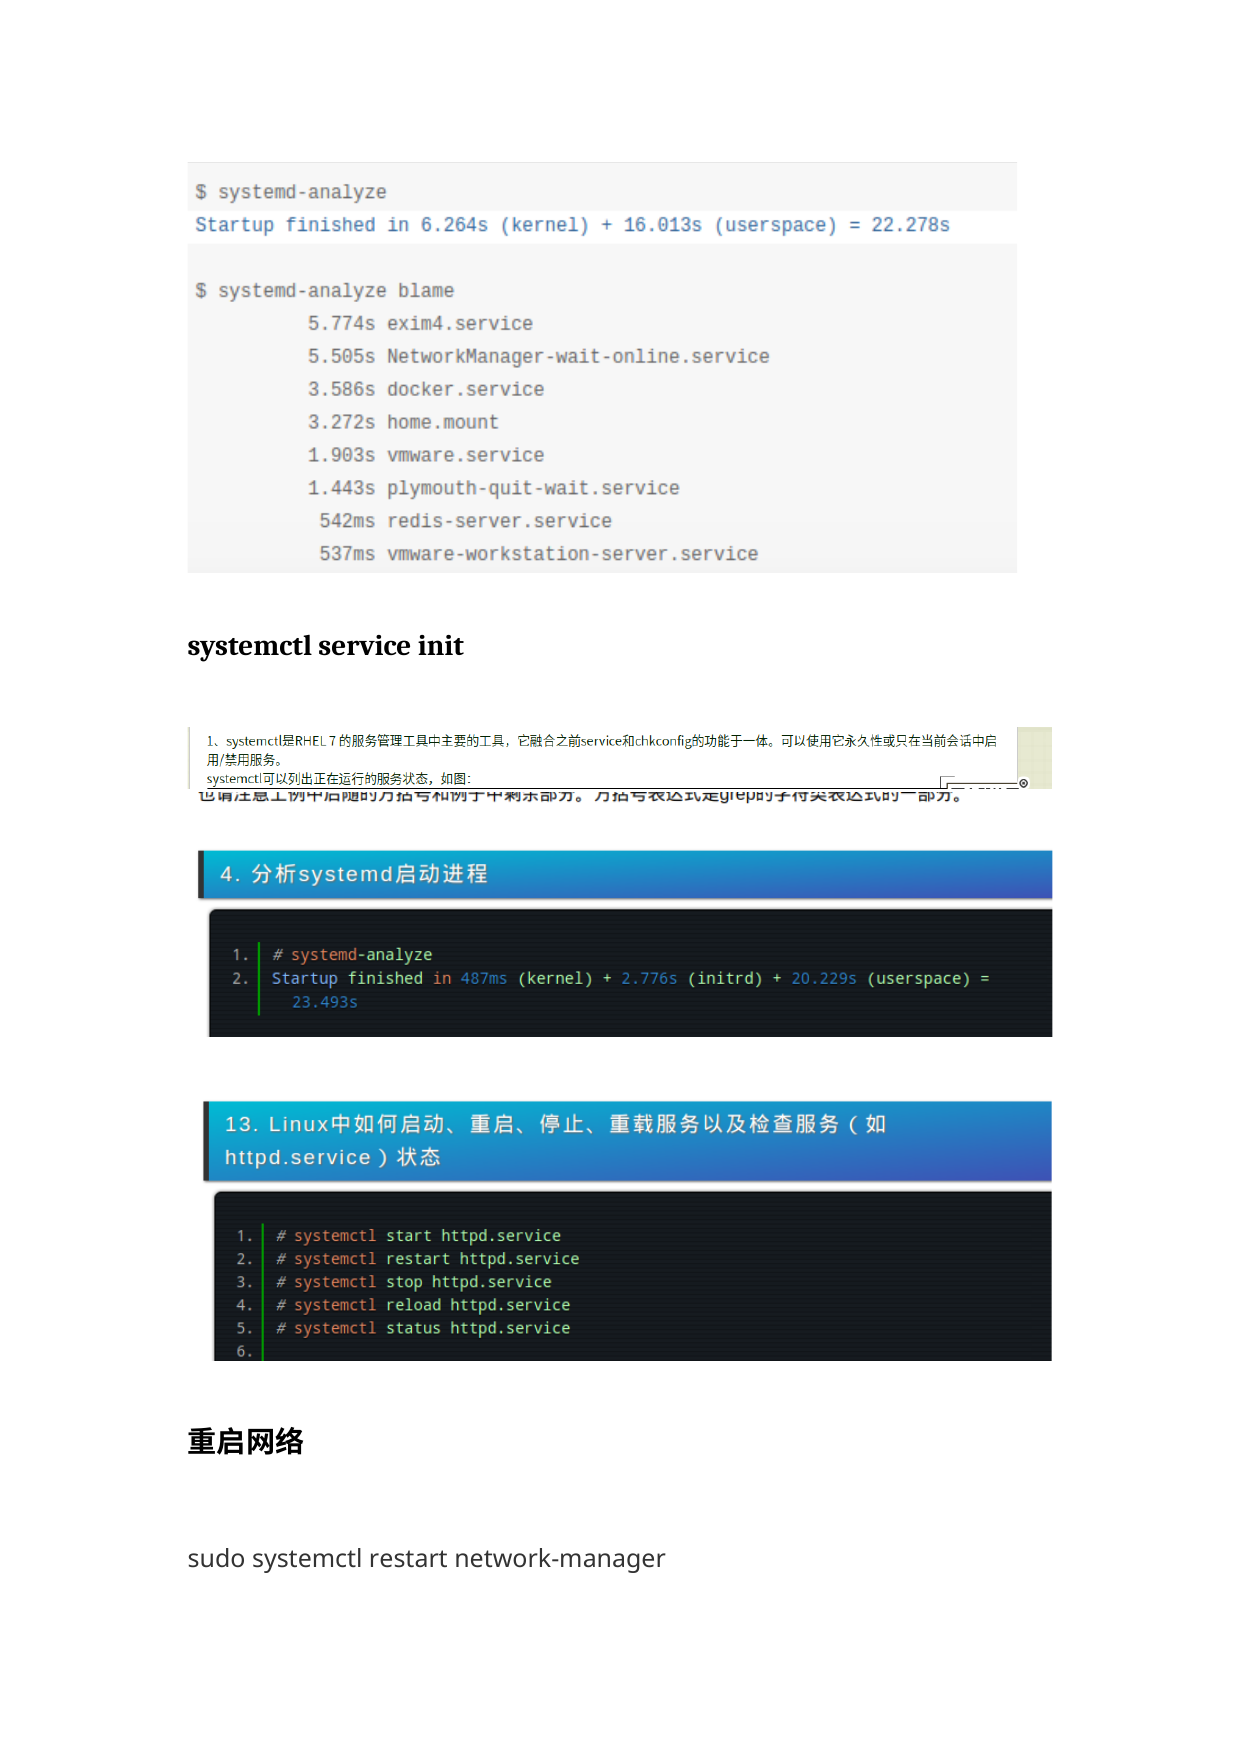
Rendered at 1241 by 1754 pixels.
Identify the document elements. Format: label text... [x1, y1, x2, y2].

subtitle systemctl service init [187, 614, 1053, 679]
picture [187, 1085, 1052, 1361]
subtitle 重启网络 [187, 1407, 1053, 1472]
picture [187, 727, 1052, 789]
picture [187, 162, 1018, 573]
picture [187, 792, 1053, 1037]
text sudo systemctl restart network-manager [187, 1526, 1053, 1591]
